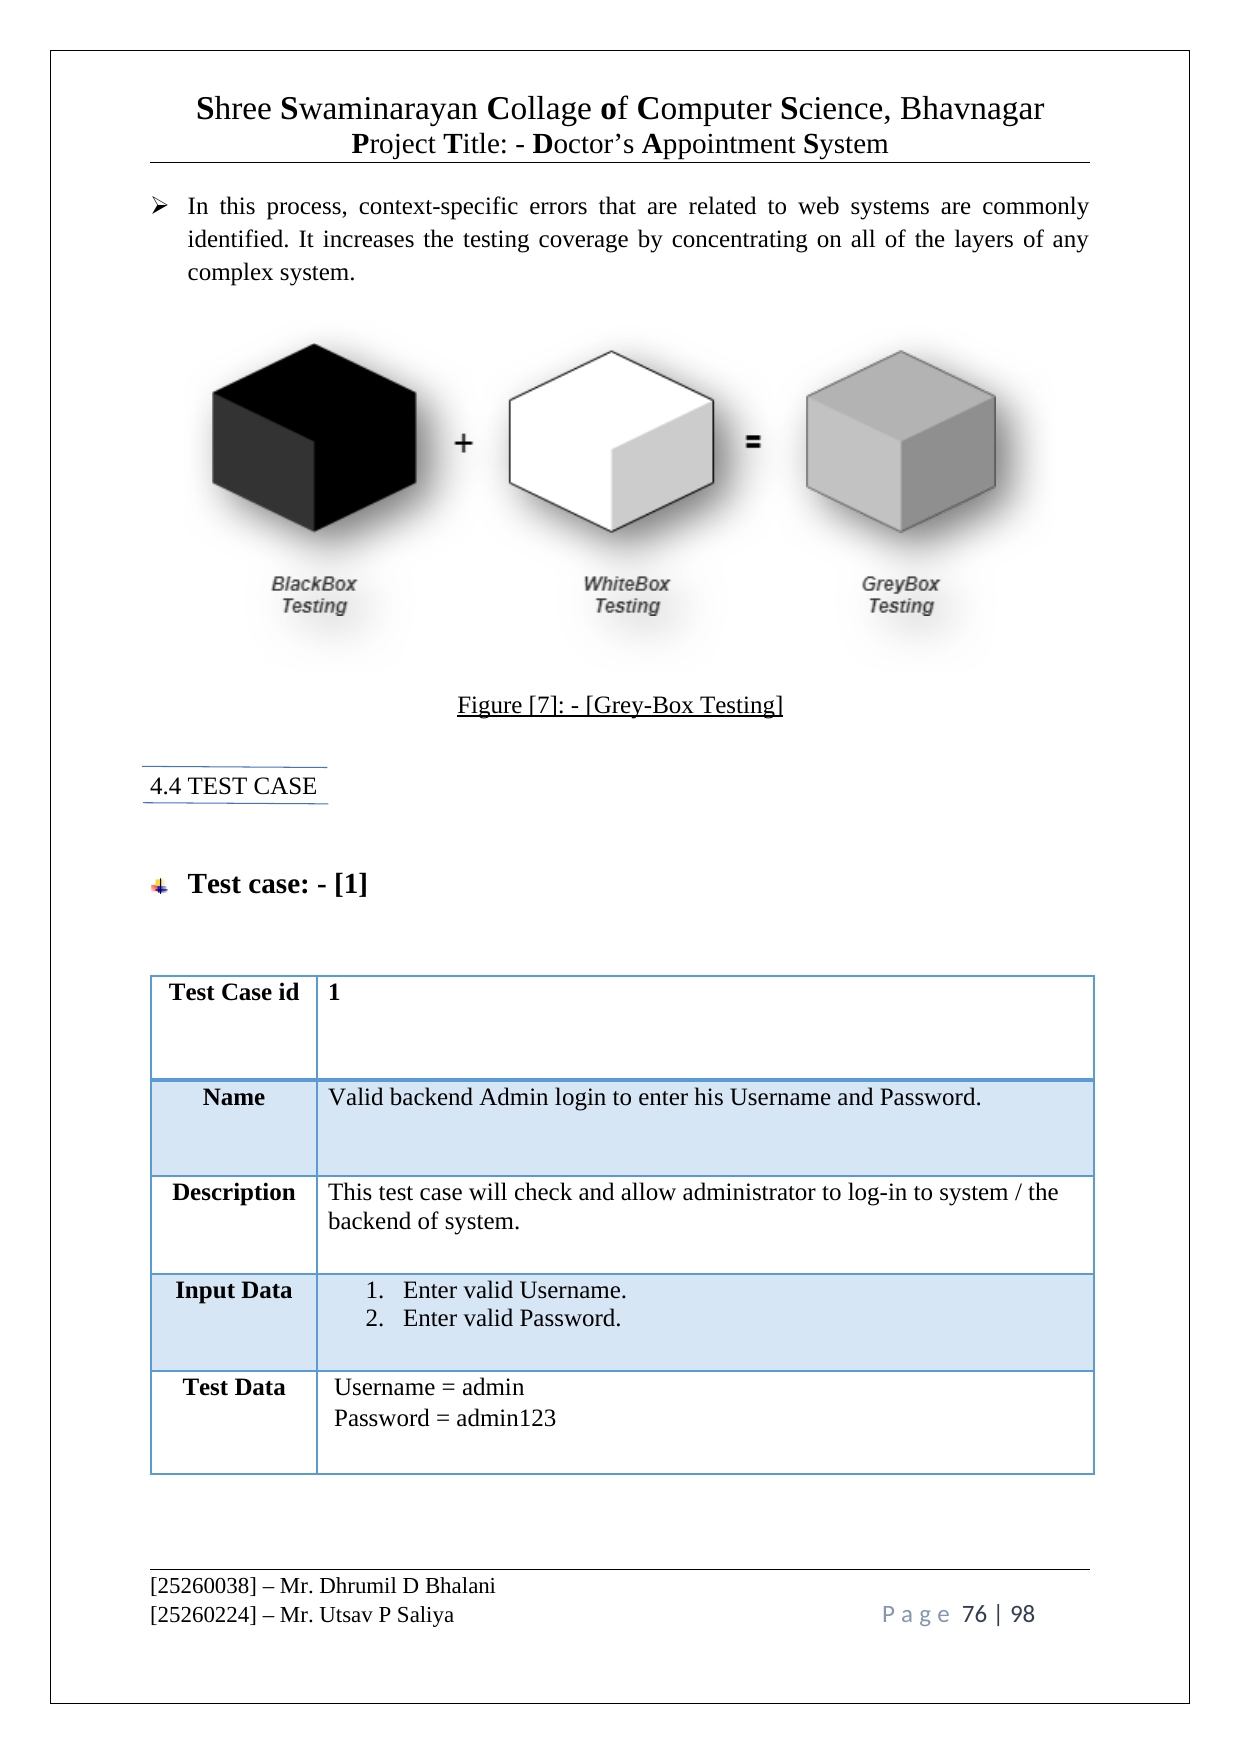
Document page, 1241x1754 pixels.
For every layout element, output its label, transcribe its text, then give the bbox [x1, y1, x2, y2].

picture [151, 877, 168, 894]
table_cell Description [152, 1177, 316, 1273]
table_cell Input Data [152, 1275, 316, 1370]
table_cell This test case will check and allow administrator to log-in to system / the backend of system. [318, 1177, 1093, 1273]
list In this process, context-specific errors that are related to web systems are commonly identified. It increases the testing coverage by concentrating on all of the layers of any complex system. [150, 191, 1090, 286]
text Figure [7]: - [Grey-Box Testing] [150, 690, 1090, 719]
table_cell Username = admin Password = admin123 [318, 1372, 1093, 1473]
table_cell Test Data [152, 1372, 316, 1473]
table_cell Name [152, 1082, 316, 1175]
table_cell Enter valid Username. Enter valid Password. [318, 1275, 1093, 1370]
table_cell Valid backend Admin login to enter his Username and Password. [318, 1082, 1093, 1175]
table_header 1 [318, 977, 1093, 1078]
text 4.4 TEST CASE [150, 771, 1090, 800]
list Test case: - [1] [150, 866, 1090, 900]
table_header Test Case id [152, 977, 316, 1078]
